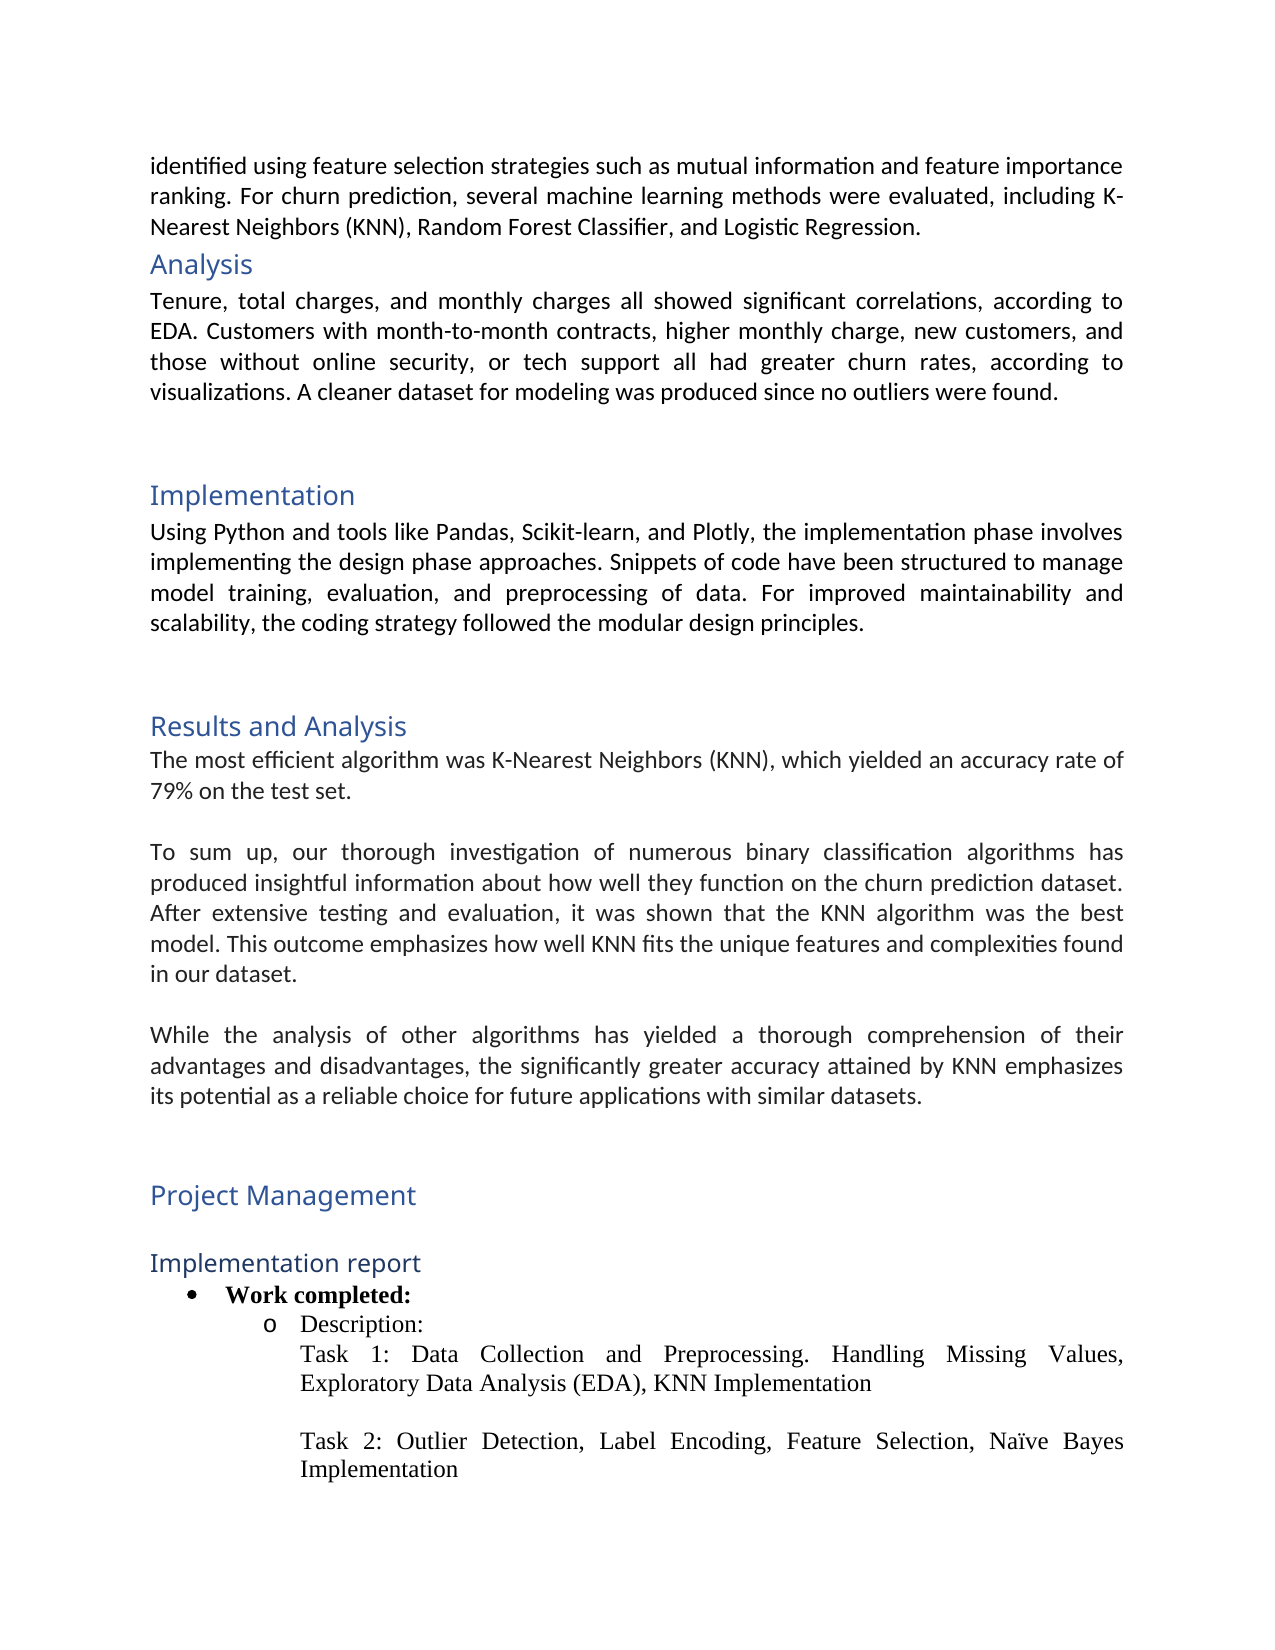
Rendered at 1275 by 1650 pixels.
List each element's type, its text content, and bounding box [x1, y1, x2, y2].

subtitle Implementation report [150, 1246, 1125, 1280]
subtitle Project Management [150, 1176, 1125, 1213]
text Task 1: Data Collection and Preprocessing. Handling Missing Values, Exploratory Data Analysis (EDA), KNN Implementation [300, 1339, 1125, 1397]
text The most efficient algorithm was K-Nearest Neighbors (KNN), which yielded an accuracy rate of 79% on the test set. [150, 745, 1125, 806]
list Description: [262, 1309, 1125, 1339]
subtitle Analysis [150, 246, 1125, 283]
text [150, 150, 1125, 242]
text Tenure, total charges, and monthly charges all showed significant correlations, according to EDA. Customers with month-to-month contracts, higher monthly charge, new customers, and those without online security, or tech support all had greater churn rates, according to visualizations. A cleaner dataset for modeling was produced since no outliers were found. [150, 285, 1125, 407]
text Using Python and tools like Pandas, Scikit-learn, and Plotly, the implementation phase involves implementing the design phase approaches. Snippets of code have been structured to manage model training, evaluation, and preprocessing of data. For improved maintainability and scalability, the coding strategy followed the modular design principles. [150, 516, 1125, 638]
text While the analysis of other algorithms has yielded a thorough comprehension of their advantages and disadvantages, the significantly greater accuracy attained by KNN emphasizes its potential as a reliable choice for future applications with similar datasets. [150, 1019, 1125, 1111]
subtitle Implementation [150, 477, 1125, 514]
list Work completed: [187, 1280, 1125, 1309]
subtitle Results and Analysis [150, 708, 1125, 745]
text Task 2: Outlier Detection, Label Encoding, Feature Selection, Naïve Bayes Implementation [300, 1426, 1125, 1483]
text To sum up, our thorough investigation of numerous binary classification algorithms has produced insightful information about how well they function on the churn prediction dataset. After extensive testing and evaluation, it was shown that the KNN algorithm was the best model. This outcome emphasizes how well KNN fits the unique features and complexities found in our dataset. [150, 836, 1125, 989]
